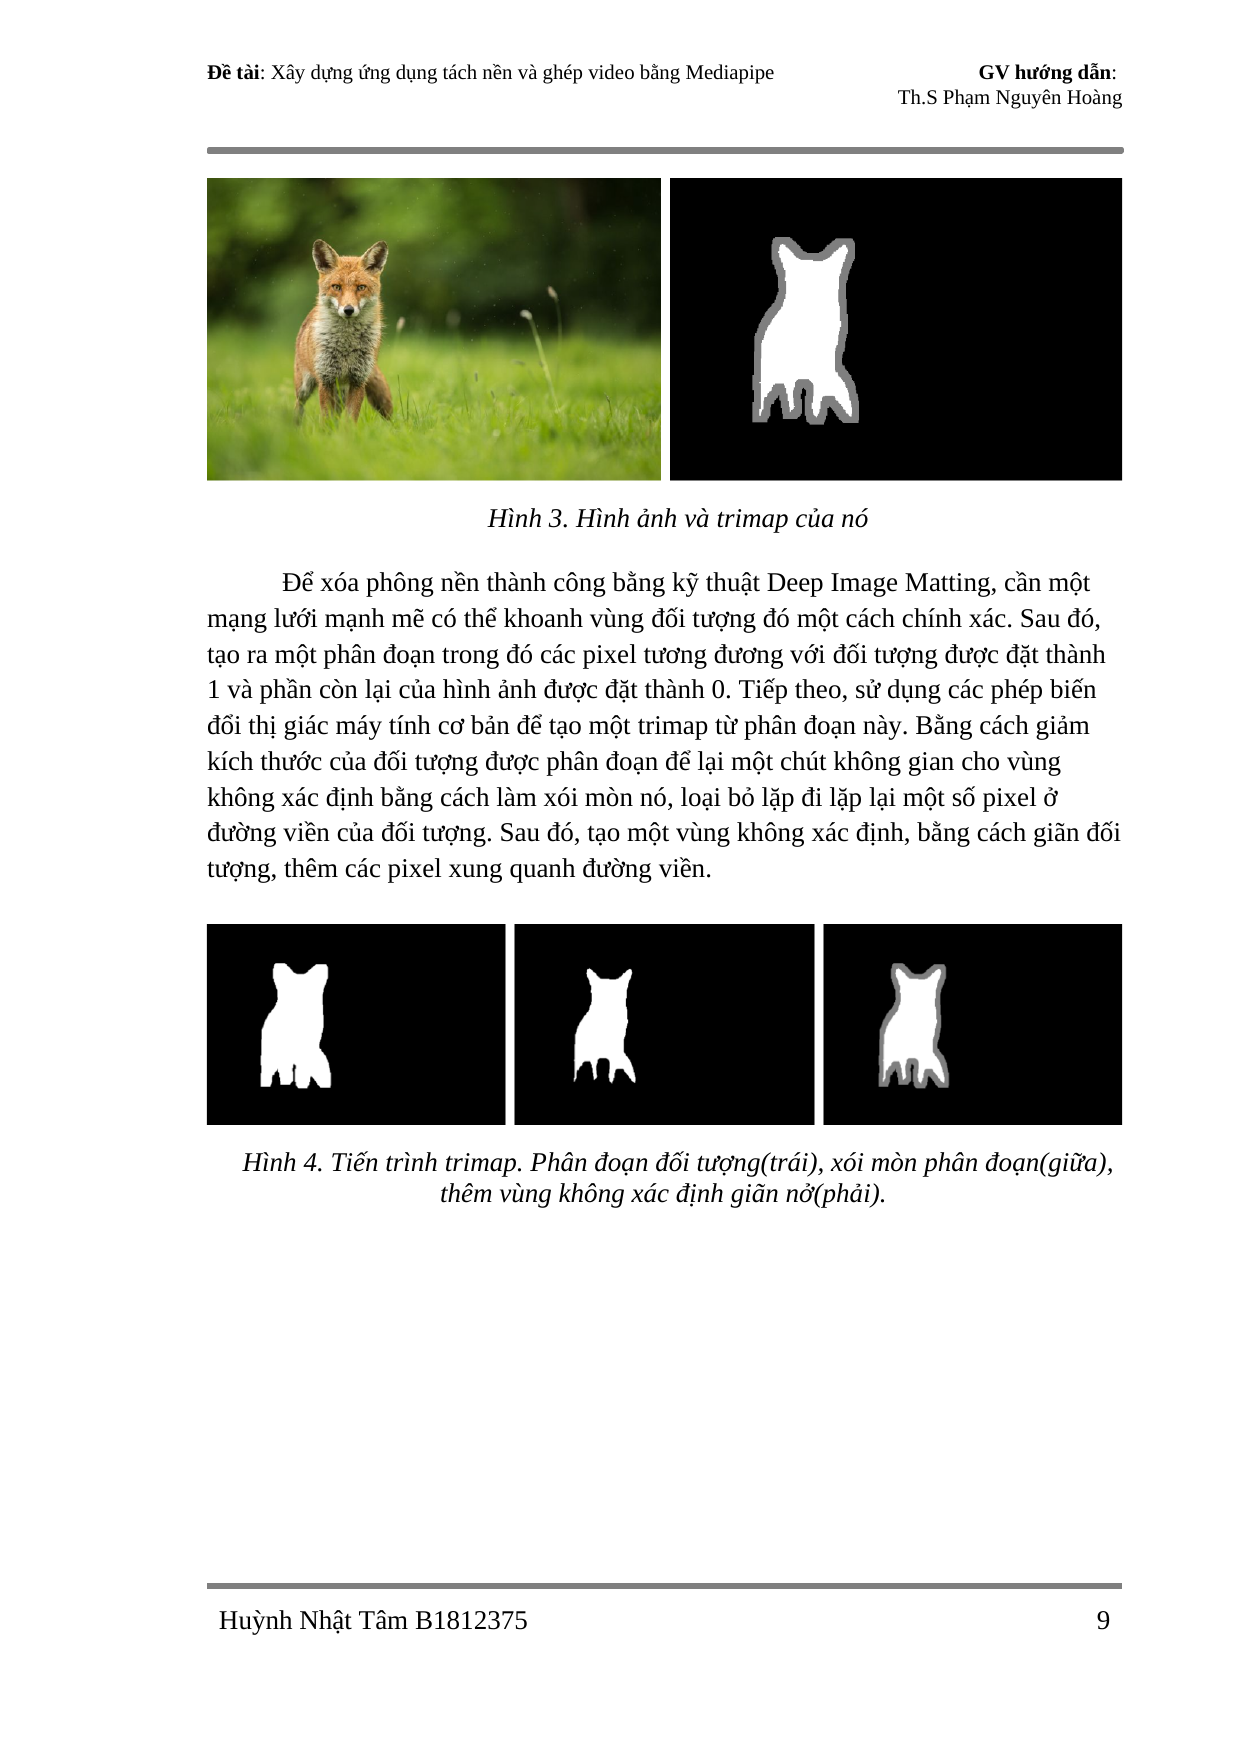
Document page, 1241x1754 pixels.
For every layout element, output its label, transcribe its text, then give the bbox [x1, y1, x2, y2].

picture [206, 923, 1123, 1125]
text Để xóa phông nền thành công bằng kỹ thuật Deep Image Matting, cần một mạng lưới mạnh mẽ có thể khoanh vùng đối tượng đó một cách chính xác. Sau đó, tạo ra một phân đoạn trong đó các pixel tương đương với đối tượng được đặt thành 1 và phần còn lại của hình ảnh được đặt thành 0. Tiếp theo, sử dụng các phép biến đổi thị giác máy tính cơ bản để tạo một trimap từ phân đoạn này. Bằng cách giảm kích thước của đối tượng được phân đoạn để lại một chút không gian cho vùng không xác định bằng cách làm xói mòn nó, loại bỏ lặp đi lặp lại một số pixel ở đường viền của đối tượng. Sau đó, tạo một vùng không xác định, bằng cách giãn đối tượng, thêm các pixel xung quanh đường viền. [207, 566, 1122, 883]
picture [206, 177, 1123, 481]
